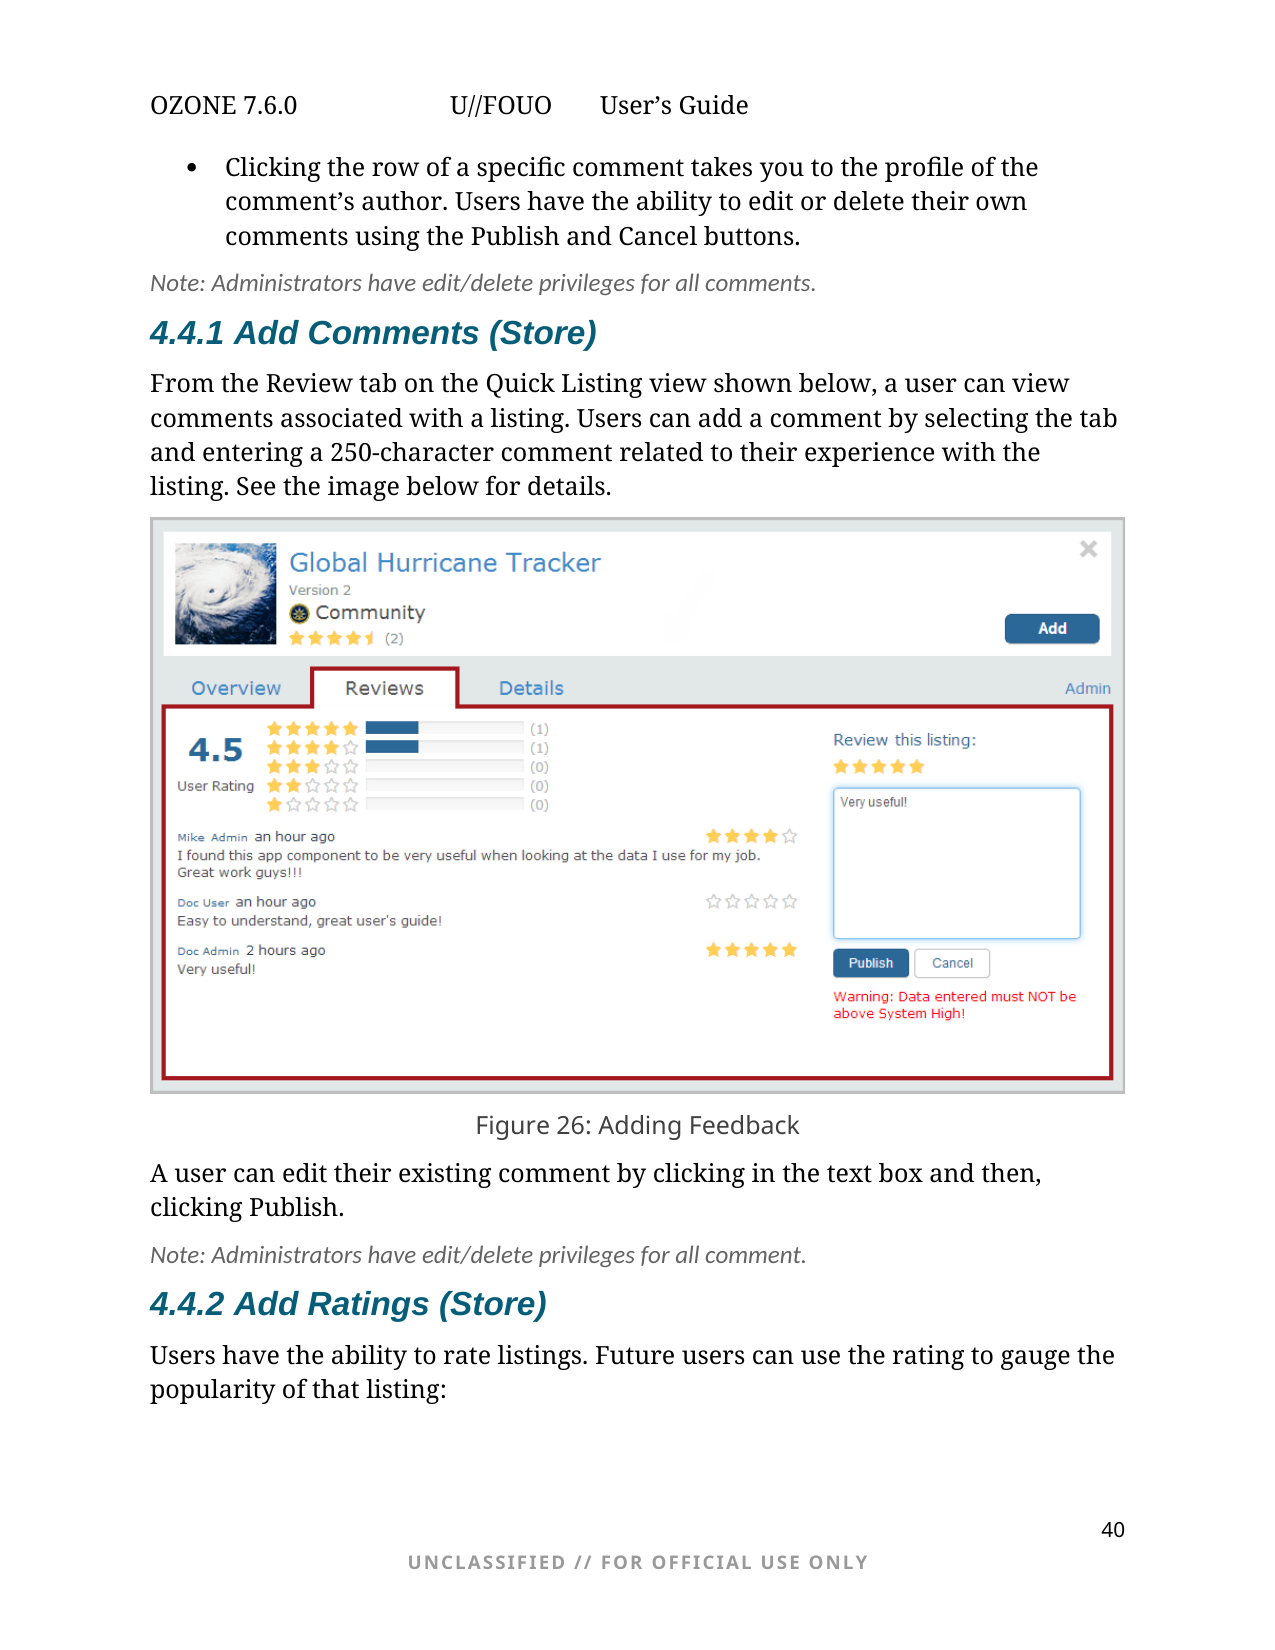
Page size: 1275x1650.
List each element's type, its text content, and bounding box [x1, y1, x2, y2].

subtitle Add Comments (Store) [150, 313, 1125, 351]
text From the Review tab on the Quick Listing view shown below, a user can view comments associated with a listing. Users can add a comment by selecting the tab and entering a 250-character comment related to their experience with the listing. See the image below for details. [150, 366, 1125, 502]
picture [150, 517, 1125, 1094]
text Note: Administrators have edit/delete privileges for all comments. [150, 267, 1125, 298]
text Note: Administrators have edit/delete privileges for all comment. [150, 1239, 1125, 1269]
text A user can edit their existing comment by clicking in the text box and then, clicking Publish. [150, 1156, 1125, 1224]
text Users have the ability to rate listings. Future users can use the rating to gauge the popularity of that listing: [150, 1338, 1125, 1406]
subtitle Add Ratings (Store) [150, 1284, 1125, 1323]
list Clicking the row of a specific comment takes you to the profile of the comment’s author. Users have the ability to edit or delete their own comments using the Publish and Cancel buttons. [187, 150, 1125, 252]
